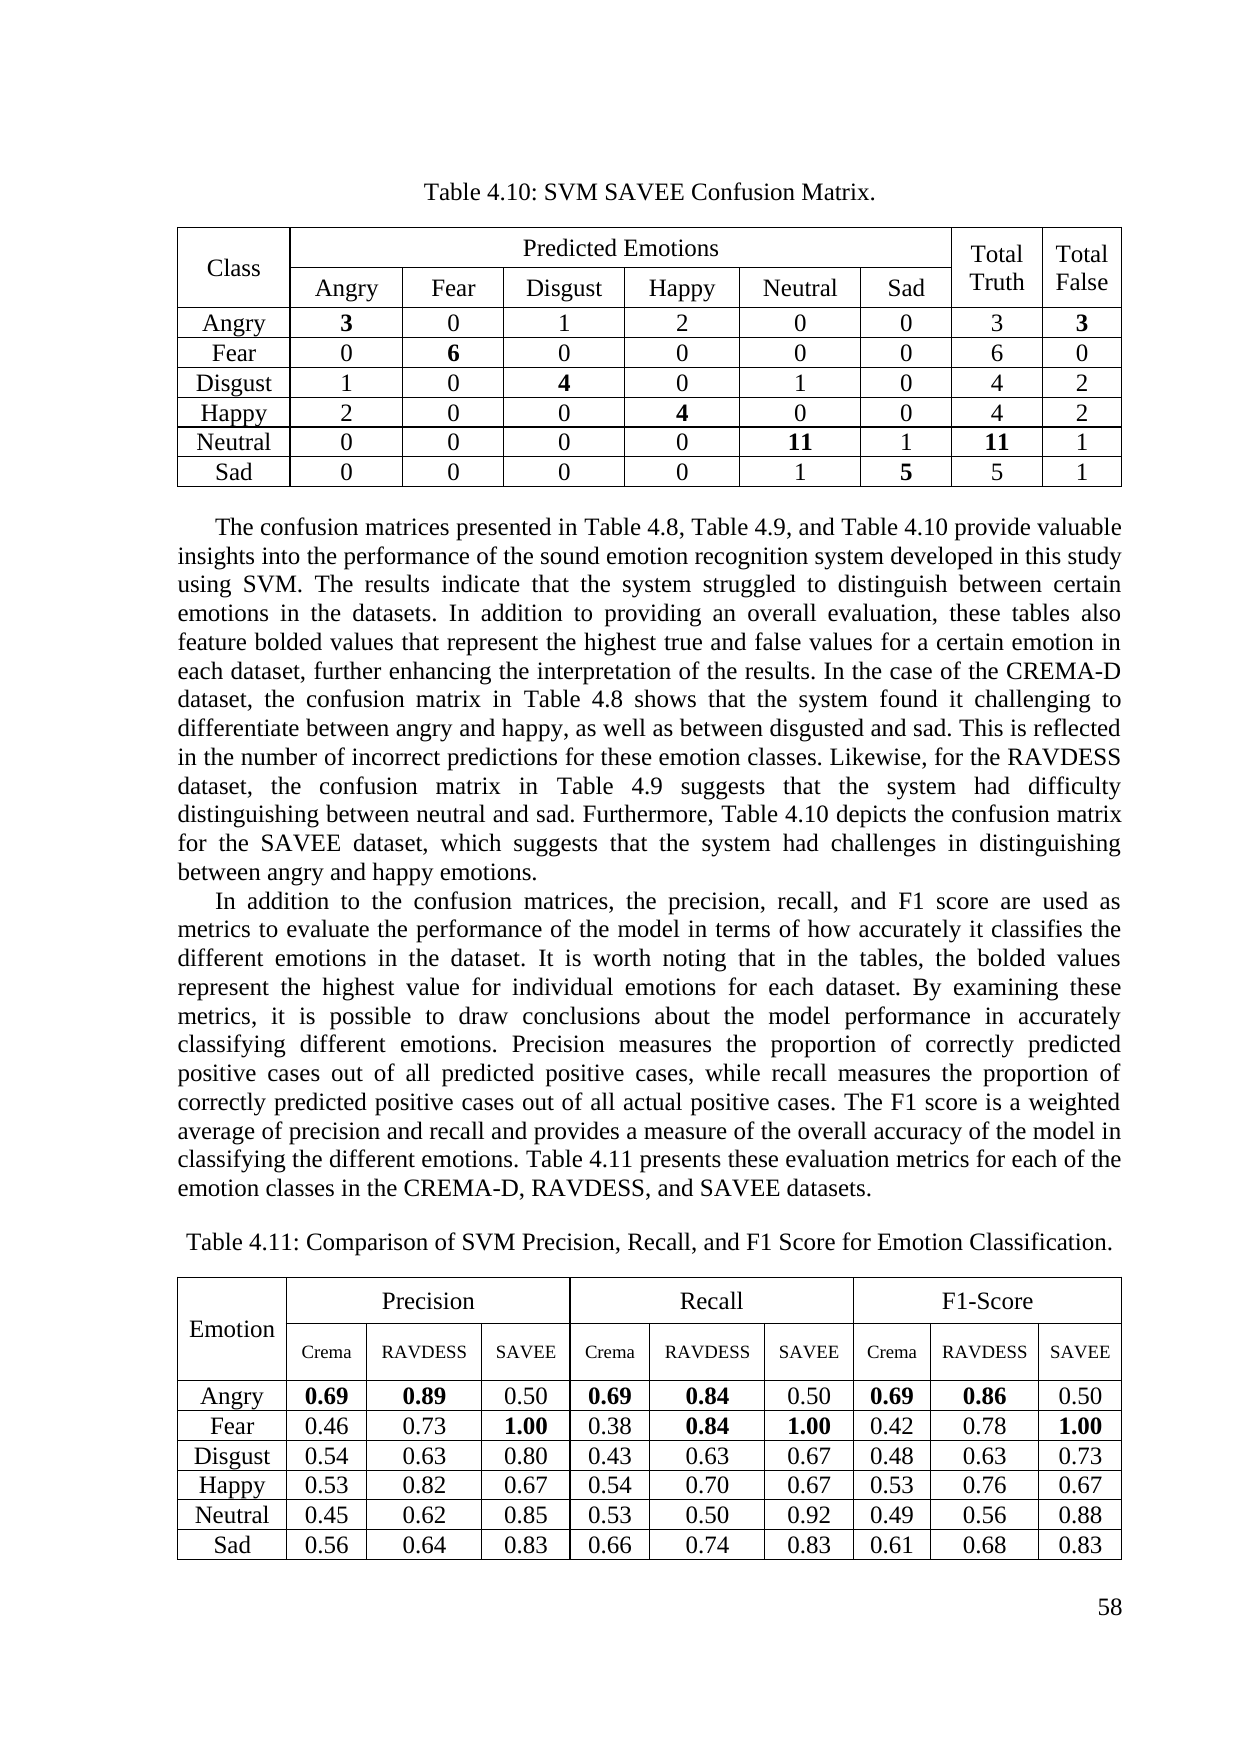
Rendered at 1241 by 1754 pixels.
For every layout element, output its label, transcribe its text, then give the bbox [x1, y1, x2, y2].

table_cell 0.53 [571, 1500, 649, 1529]
table_cell 0 [861, 308, 951, 337]
table_cell 4 [625, 398, 739, 426]
table_cell 0.50 [650, 1500, 764, 1529]
table_cell 0 [625, 428, 739, 456]
table_cell 0.53 [287, 1471, 366, 1499]
table_cell 0 [403, 428, 503, 456]
table_cell Crema [854, 1324, 930, 1380]
text The confusion matrices presented in Table 4.8, Table 4.9, and Table 4.10 provide valuable insights into the performance of the sound emotion recognition system developed in this study using SVM. The results indicate that the system struggled to distinguish between certain emotions in the datasets. In addition to providing an overall evaluation, these tables also feature bolded values that represent the highest true and false values for a certain emotion in each dataset, further enhancing the interpretation of the results. In the case of the CREMA-D dataset, the confusion matrix in Table 4.8 shows that the system found it challenging to differentiate between angry and happy, as well as between disgusted and sad. This is reflected in the number of incorrect predictions for these emotion classes. Likewise, for the RAVDESS dataset, the confusion matrix in Table 4.9 suggests that the system had difficulty distinguishing between neutral and sad. Furthermore, Table 4.10 depicts the confusion matrix for the SAVEE dataset, which suggests that the system had challenges in distinguishing between angry and happy emotions. [177, 512, 1122, 886]
table_cell 1 [740, 457, 860, 486]
table_cell 0.50 [482, 1381, 569, 1410]
table_cell 5 [952, 457, 1042, 486]
table_cell 0.78 [931, 1411, 1038, 1440]
table_cell 0.86 [931, 1381, 1038, 1410]
table_cell 1 [291, 368, 402, 397]
table_cell 0 [504, 398, 624, 426]
table_cell 0.84 [650, 1411, 764, 1440]
table_cell Angry [178, 308, 289, 337]
table_cell 0.64 [367, 1530, 481, 1559]
table_cell 0.83 [482, 1530, 569, 1559]
table_cell 1.00 [482, 1411, 569, 1440]
table_cell 6 [952, 338, 1042, 367]
table_cell 0 [291, 338, 402, 367]
table_cell Happy [178, 1471, 286, 1499]
table_cell 0.92 [765, 1500, 853, 1529]
table_cell 0 [861, 368, 951, 397]
table_cell SAVEE [1039, 1324, 1121, 1380]
table_cell 0 [291, 428, 402, 456]
table_cell 0 [504, 457, 624, 486]
table_cell 0.54 [287, 1441, 366, 1469]
table_cell 2 [1043, 368, 1121, 397]
table_cell 0 [403, 308, 503, 337]
table_cell 0 [625, 338, 739, 367]
table_cell Neutral [740, 268, 860, 307]
table_cell 1.00 [1039, 1411, 1121, 1440]
table_cell 0.56 [287, 1530, 366, 1559]
table_cell 0.61 [854, 1530, 930, 1559]
table_cell 2 [625, 308, 739, 337]
table_cell Disgust [504, 268, 624, 307]
table_cell 0 [1043, 338, 1121, 367]
table_header Total Truth [952, 228, 1042, 307]
table_cell 0.42 [854, 1411, 930, 1440]
table_cell 0.73 [1039, 1441, 1121, 1469]
table_cell 0 [504, 428, 624, 456]
table_cell 0.89 [367, 1381, 481, 1410]
table_cell Happy [625, 268, 739, 307]
table_cell 0.69 [854, 1381, 930, 1410]
table_cell Happy [178, 398, 289, 426]
table_cell 6 [403, 338, 503, 367]
table_cell RAVDESS [650, 1324, 764, 1380]
table_cell 0 [403, 368, 503, 397]
table_cell 0 [625, 457, 739, 486]
table_cell Angry [178, 1381, 286, 1410]
table_header Recall [571, 1278, 853, 1323]
table_cell 0.69 [571, 1381, 649, 1410]
table_cell 0.50 [765, 1381, 853, 1410]
table_cell 2 [291, 398, 402, 426]
table_cell SAVEE [482, 1324, 569, 1380]
table_cell 0 [740, 398, 860, 426]
table_cell 0.45 [287, 1500, 366, 1529]
table_cell 0.73 [367, 1411, 481, 1440]
table_cell 5 [861, 457, 951, 486]
table_cell 0.66 [571, 1530, 649, 1559]
table_cell 0.67 [1039, 1471, 1121, 1499]
text Table 4.11: Comparison of SVM Precision, Recall, and F1 Score for Emotion Classification. [177, 1227, 1122, 1256]
table_cell 0.76 [931, 1471, 1038, 1499]
table_cell 3 [952, 308, 1042, 337]
table_cell 0 [861, 398, 951, 426]
table_cell 0.70 [650, 1471, 764, 1499]
table_cell 1 [1043, 457, 1121, 486]
table_cell 4 [952, 368, 1042, 397]
table_cell Sad [861, 268, 951, 307]
table_cell 0.48 [854, 1441, 930, 1469]
table_cell 0.53 [854, 1471, 930, 1499]
text In addition to the confusion matrices, the precision, recall, and F1 score are used as metrics to evaluate the performance of the model in terms of how accurately it classifies the different emotions in the dataset. It is worth noting that in the tables, the bolded values represent the highest value for individual emotions for each dataset. By examining these metrics, it is possible to draw conclusions about the model performance in accurately classifying different emotions. Precision measures the proportion of correctly predicted positive cases out of all predicted positive cases, while recall measures the proportion of correctly predicted positive cases out of all actual positive cases. The F1 score is a weighted average of precision and recall and provides a measure of the overall accuracy of the model in classifying the different emotions. Table 4.11 presents these evaluation metrics for each of the emotion classes in the CREMA-D, RAVDESS, and SAVEE datasets. [177, 886, 1122, 1202]
table_cell 0.62 [367, 1500, 481, 1529]
table_cell Fear [178, 338, 289, 367]
table_cell 1 [1043, 428, 1121, 456]
table_cell 0.63 [650, 1441, 764, 1469]
table_cell 1 [740, 368, 860, 397]
table_cell 0.74 [650, 1530, 764, 1559]
table_cell Disgust [178, 1441, 286, 1469]
table_header Precision [287, 1278, 569, 1323]
table_cell 0.84 [650, 1381, 764, 1410]
table_cell 1.00 [765, 1411, 853, 1440]
table_cell 0 [625, 368, 739, 397]
table_header Emotion [178, 1278, 286, 1380]
table_header Class [178, 228, 289, 307]
table_cell 0.43 [571, 1441, 649, 1469]
table_cell Sad [178, 1530, 286, 1559]
table_cell 0 [740, 308, 860, 337]
table_cell 0 [291, 457, 402, 486]
table_cell 0.67 [482, 1471, 569, 1499]
table_cell Crema [287, 1324, 366, 1380]
table_cell 0 [504, 338, 624, 367]
table_cell Fear [178, 1411, 286, 1440]
table_cell 0.56 [931, 1500, 1038, 1529]
table_cell 0.49 [854, 1500, 930, 1529]
table_cell 1 [504, 308, 624, 337]
table_cell Neutral [178, 1500, 286, 1529]
table_cell 0.88 [1039, 1500, 1121, 1529]
table_cell 0.63 [367, 1441, 481, 1469]
table_cell 0.80 [482, 1441, 569, 1469]
table_cell 0 [740, 338, 860, 367]
table_cell 4 [952, 398, 1042, 426]
table_cell Sad [178, 457, 289, 486]
table_cell 4 [504, 368, 624, 397]
table_cell 0.82 [367, 1471, 481, 1499]
table_cell 3 [291, 308, 402, 337]
table_cell 0 [403, 398, 503, 426]
table_cell 0.85 [482, 1500, 569, 1529]
table_cell RAVDESS [367, 1324, 481, 1380]
table_cell Angry [291, 268, 402, 307]
table_cell 0 [403, 457, 503, 486]
table_header Total False [1043, 228, 1121, 307]
table_cell Crema [571, 1324, 649, 1380]
table_cell 0.50 [1039, 1381, 1121, 1410]
table_header F1-Score [854, 1278, 1121, 1323]
table_cell 0.83 [1039, 1530, 1121, 1559]
table_cell 0.46 [287, 1411, 366, 1440]
table_cell 0.38 [571, 1411, 649, 1440]
table_cell 0.67 [765, 1471, 853, 1499]
table_cell Neutral [178, 428, 289, 456]
table_cell RAVDESS [931, 1324, 1038, 1380]
table_cell 11 [740, 428, 860, 456]
table_cell 2 [1043, 398, 1121, 426]
table_cell 11 [952, 428, 1042, 456]
table_header Predicted Emotions [291, 228, 951, 267]
table_cell 0 [861, 338, 951, 367]
table_cell Fear [403, 268, 503, 307]
table_cell 0.83 [765, 1530, 853, 1559]
table_cell 0.68 [931, 1530, 1038, 1559]
table_cell 1 [861, 428, 951, 456]
table_cell 3 [1043, 308, 1121, 337]
table_cell Disgust [178, 368, 289, 397]
table_cell 0.67 [765, 1441, 853, 1469]
table_cell SAVEE [765, 1324, 853, 1380]
table_cell 0.54 [571, 1471, 649, 1499]
text Table 4.10: SVM SAVEE Confusion Matrix. [177, 177, 1122, 206]
table_cell 0.69 [287, 1381, 366, 1410]
table_cell 0.63 [931, 1441, 1038, 1469]
